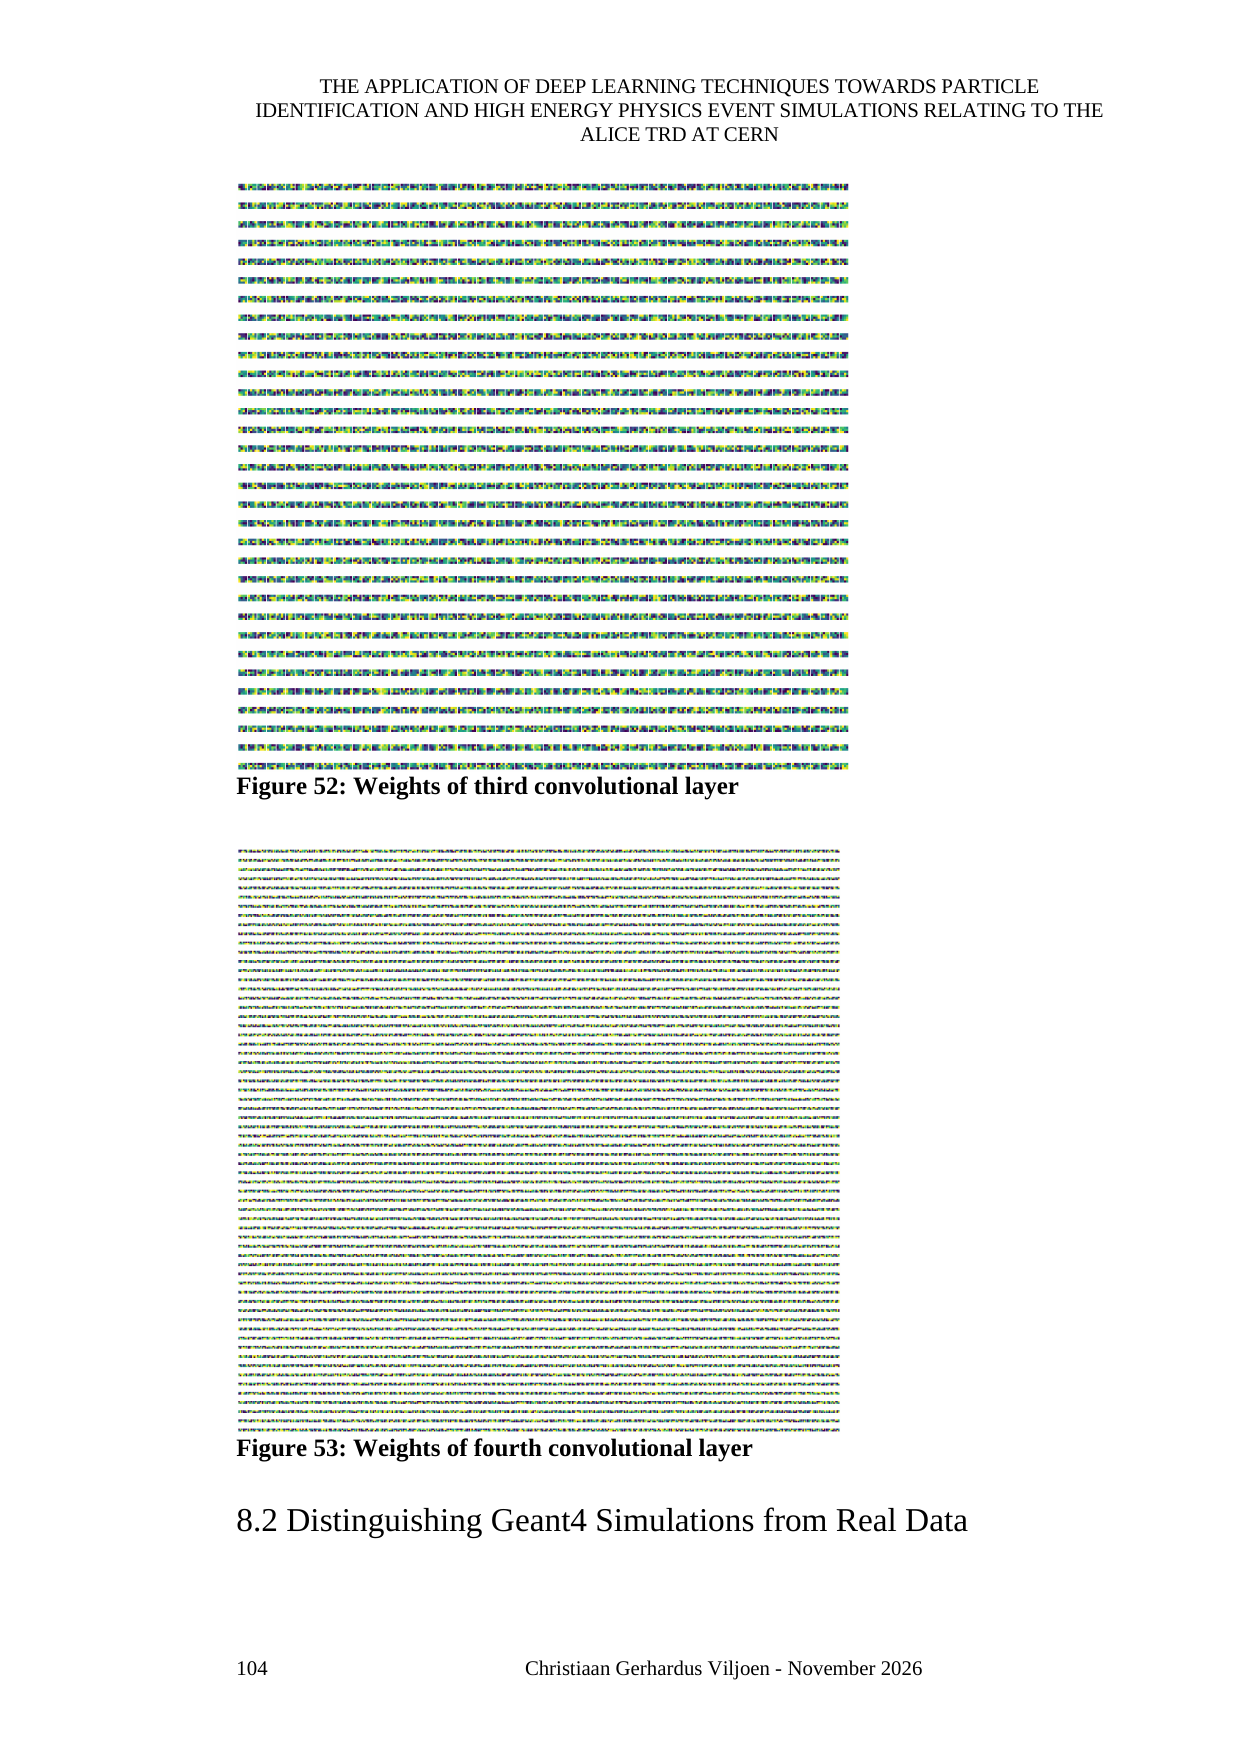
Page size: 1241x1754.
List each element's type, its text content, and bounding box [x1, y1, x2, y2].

text Figure 52: Weights of third convolutional layer [236, 771, 1122, 800]
picture [236, 849, 841, 1434]
text Figure 53: Weights of fourth convolutional layer [236, 1433, 1122, 1462]
picture [236, 183, 849, 772]
subtitle Distinguishing Geant4 Simulations from Real Data [236, 1500, 1122, 1538]
